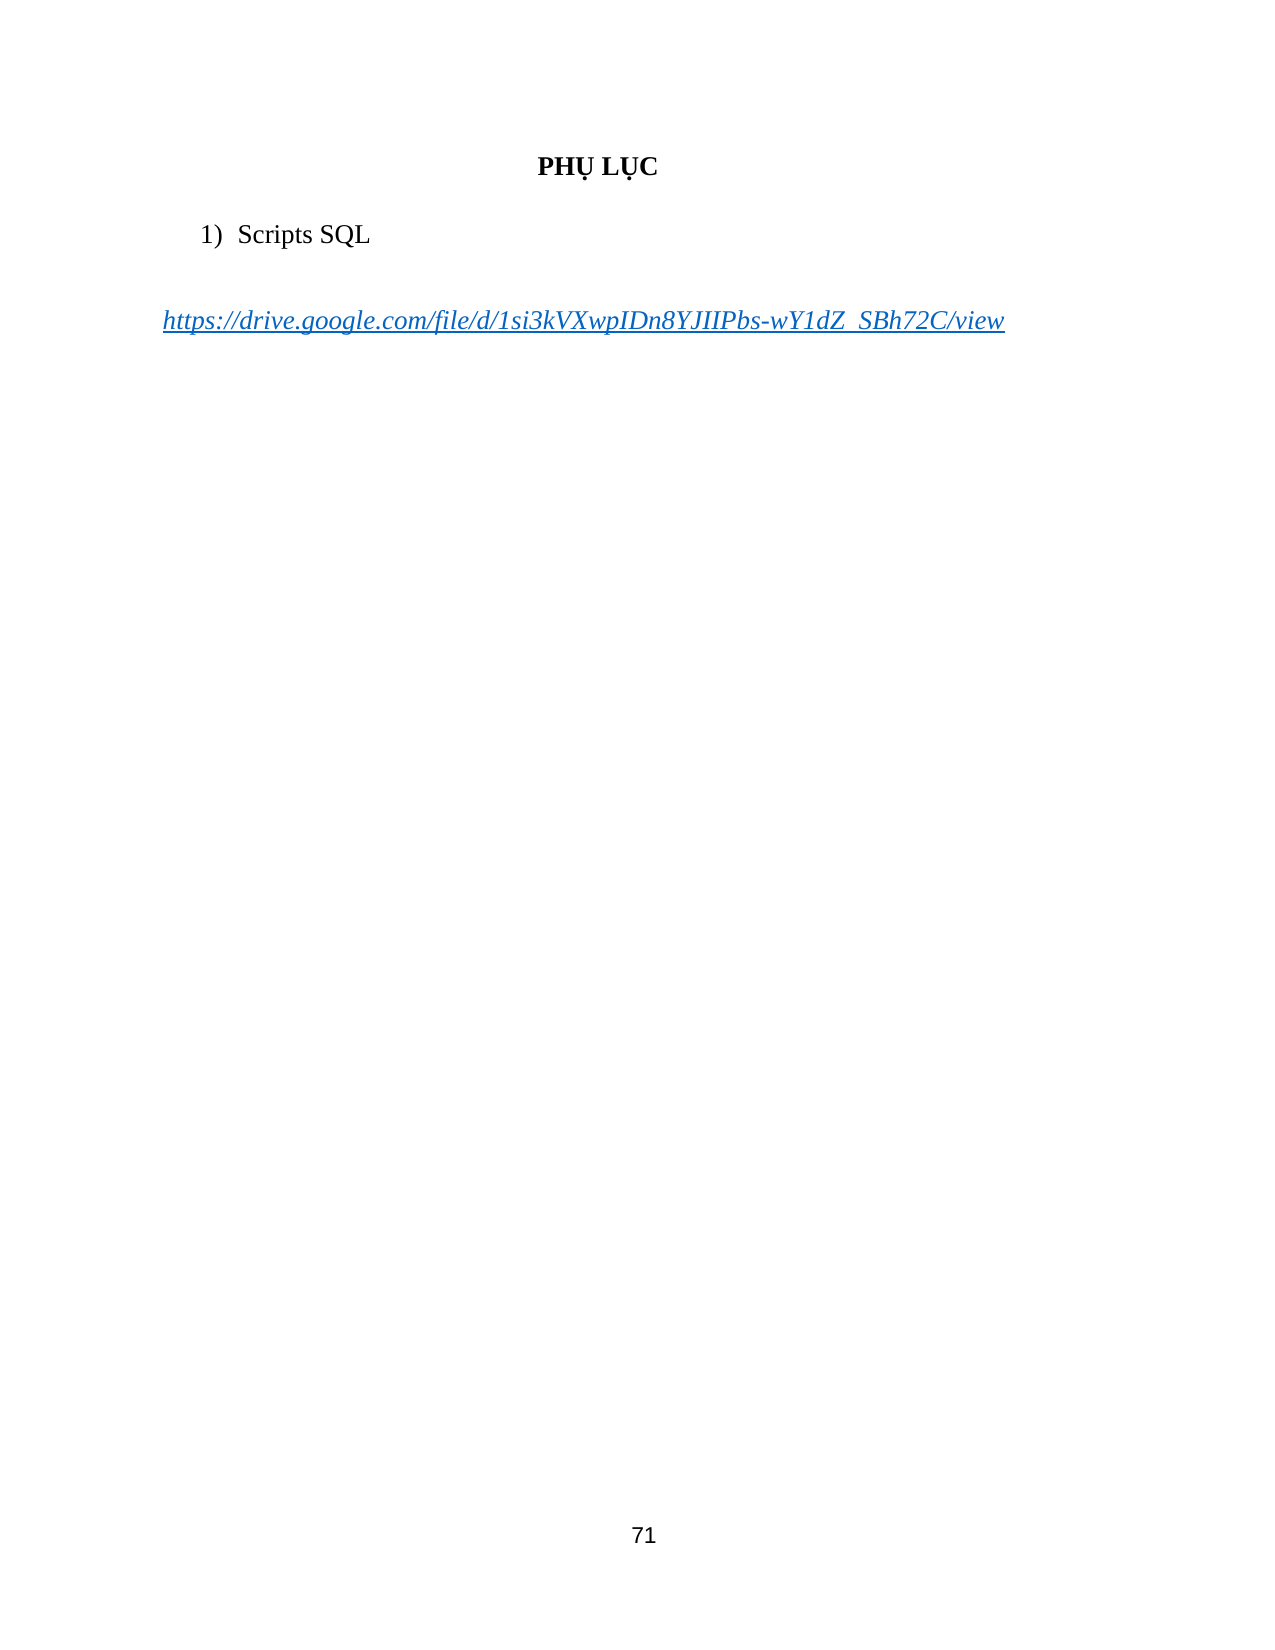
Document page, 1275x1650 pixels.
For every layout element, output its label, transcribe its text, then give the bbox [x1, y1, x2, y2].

text https://drive.google.com/file/d/1si3kVXwpIDn8YJIIPbs-wY1dZ_SBh72C/view [162, 304, 1125, 335]
subtitle PHỤ LỤC [462, 150, 1125, 181]
list Scripts SQL [200, 219, 1125, 250]
